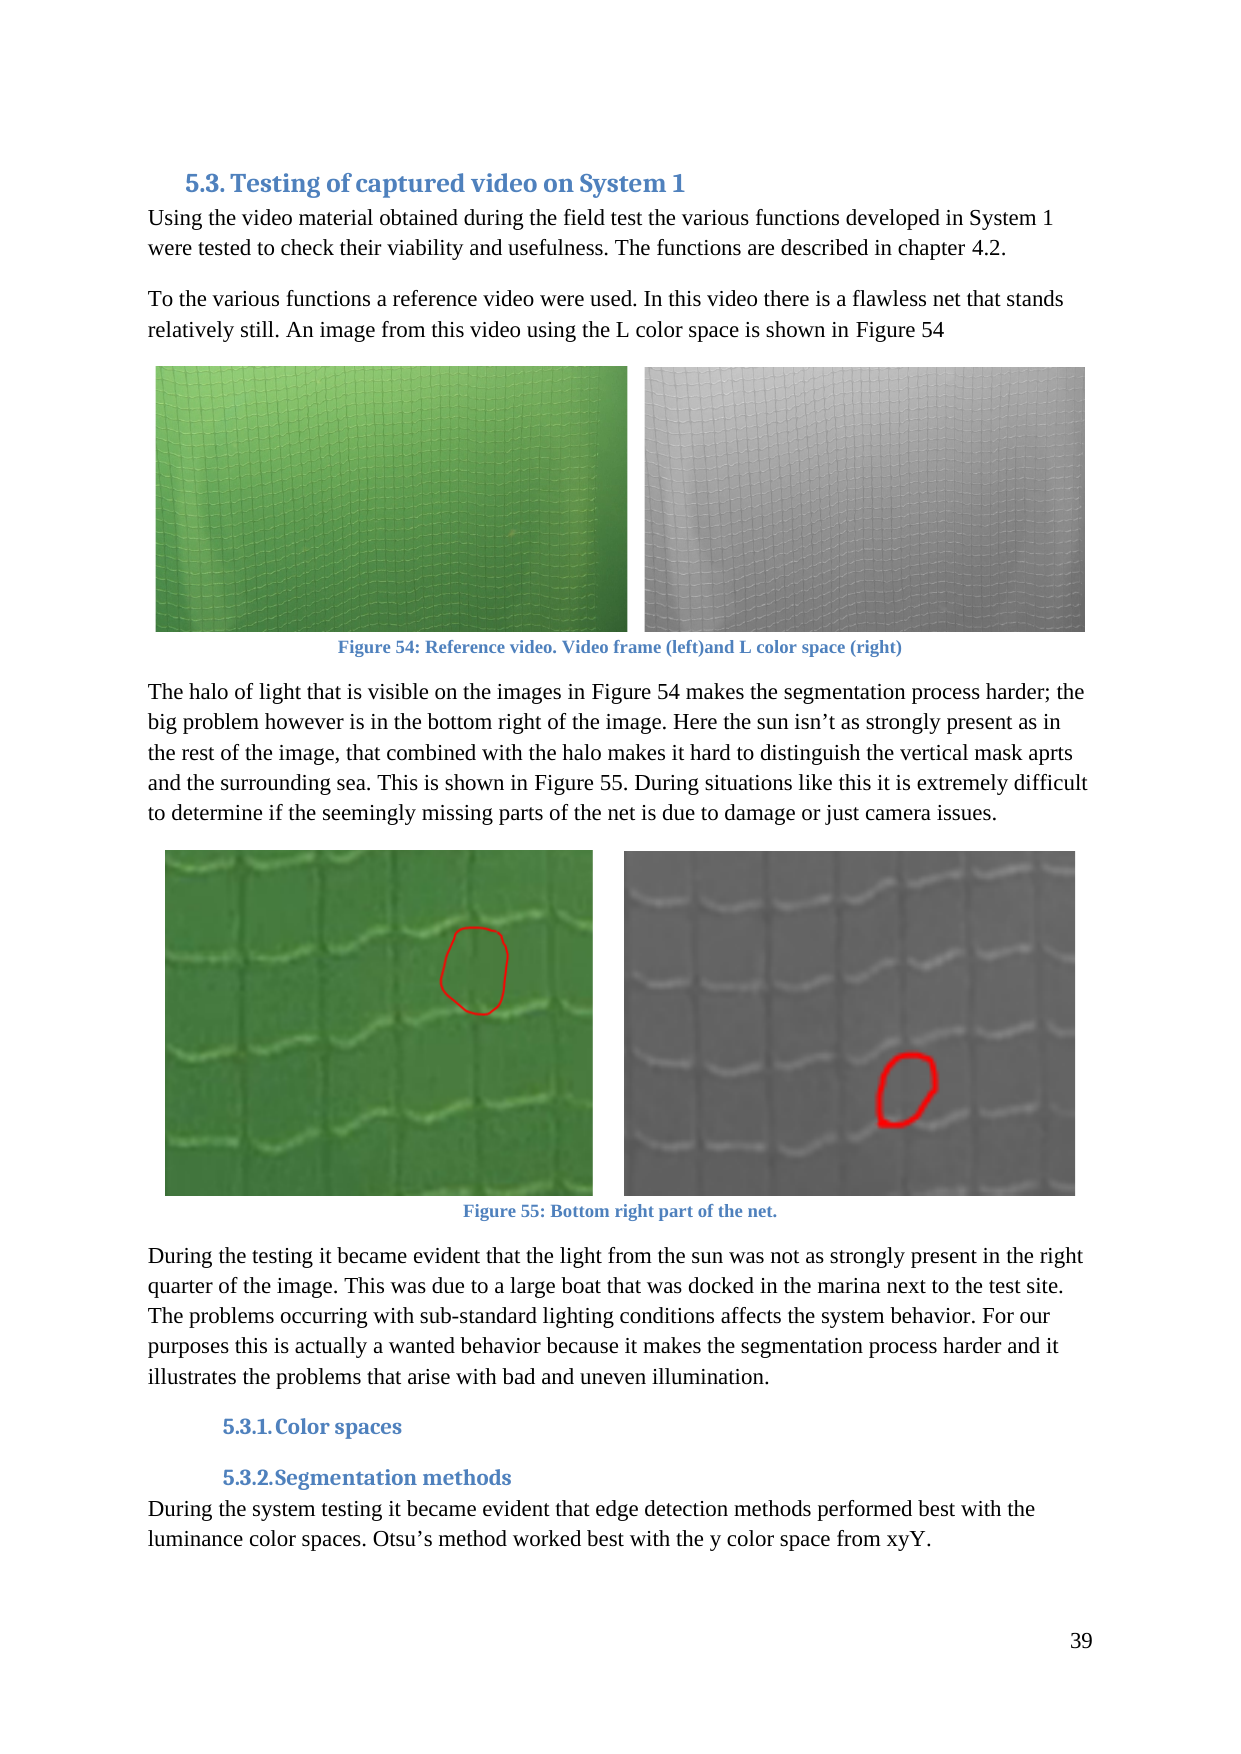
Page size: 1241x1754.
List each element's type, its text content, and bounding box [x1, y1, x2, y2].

text During the system testing it became evident that edge detection methods performed best with the luminance color spaces. Otsu’s method worked best with the y color space from xyY. [148, 1495, 1093, 1552]
picture [165, 850, 596, 1196]
picture [644, 367, 1085, 632]
picture [624, 851, 1075, 1196]
text Figure 54: Reference video. Video frame (left)and L color space (right) [148, 636, 1093, 657]
text Figure 55: Bottom right part of the net. [148, 1199, 1093, 1221]
text The halo of light that is visible on the images in Figure 52 makes the segmentation process harder; the big problem however is in the bottom right of the image. Here the sun isn’t as strongly present as in the rest of the image, that combined with the halo makes it hard to distinguish the vertical mask aprts and the surrounding sea. This is shown in Figure 53. During situations like this it is extremely difficult to determine if the seemingly missing parts of the net is due to damage or just camera issues. [148, 678, 1093, 825]
text To the various functions a reference video were used. In this video there is a flawless net that stands relatively still. An image from this video using the L color space is shown in Figure 52 [148, 285, 1093, 342]
text During the testing it became evident that the light from the sun was not as strongly present in the right quarter of the image. This was due to a large boat that was docked in the marina next to the test site. The problems occurring with sub-standard lighting conditions affects the system behavior. For our purposes this is actually a wanted behavior because it makes the segmentation process harder and it illustrates the problems that arise with bad and uneven illumination. [148, 1242, 1093, 1389]
subtitle Testing of captured video on System 1 [185, 168, 1093, 199]
subtitle Color spaces [223, 1414, 1093, 1440]
text Using the video material obtained during the field test the various functions developed in System 1 were tested to check their viability and usefulness. The functions are described in chapter 4.2. [148, 204, 1093, 261]
subtitle Segmentation methods [223, 1465, 1093, 1491]
picture [155, 366, 628, 632]
